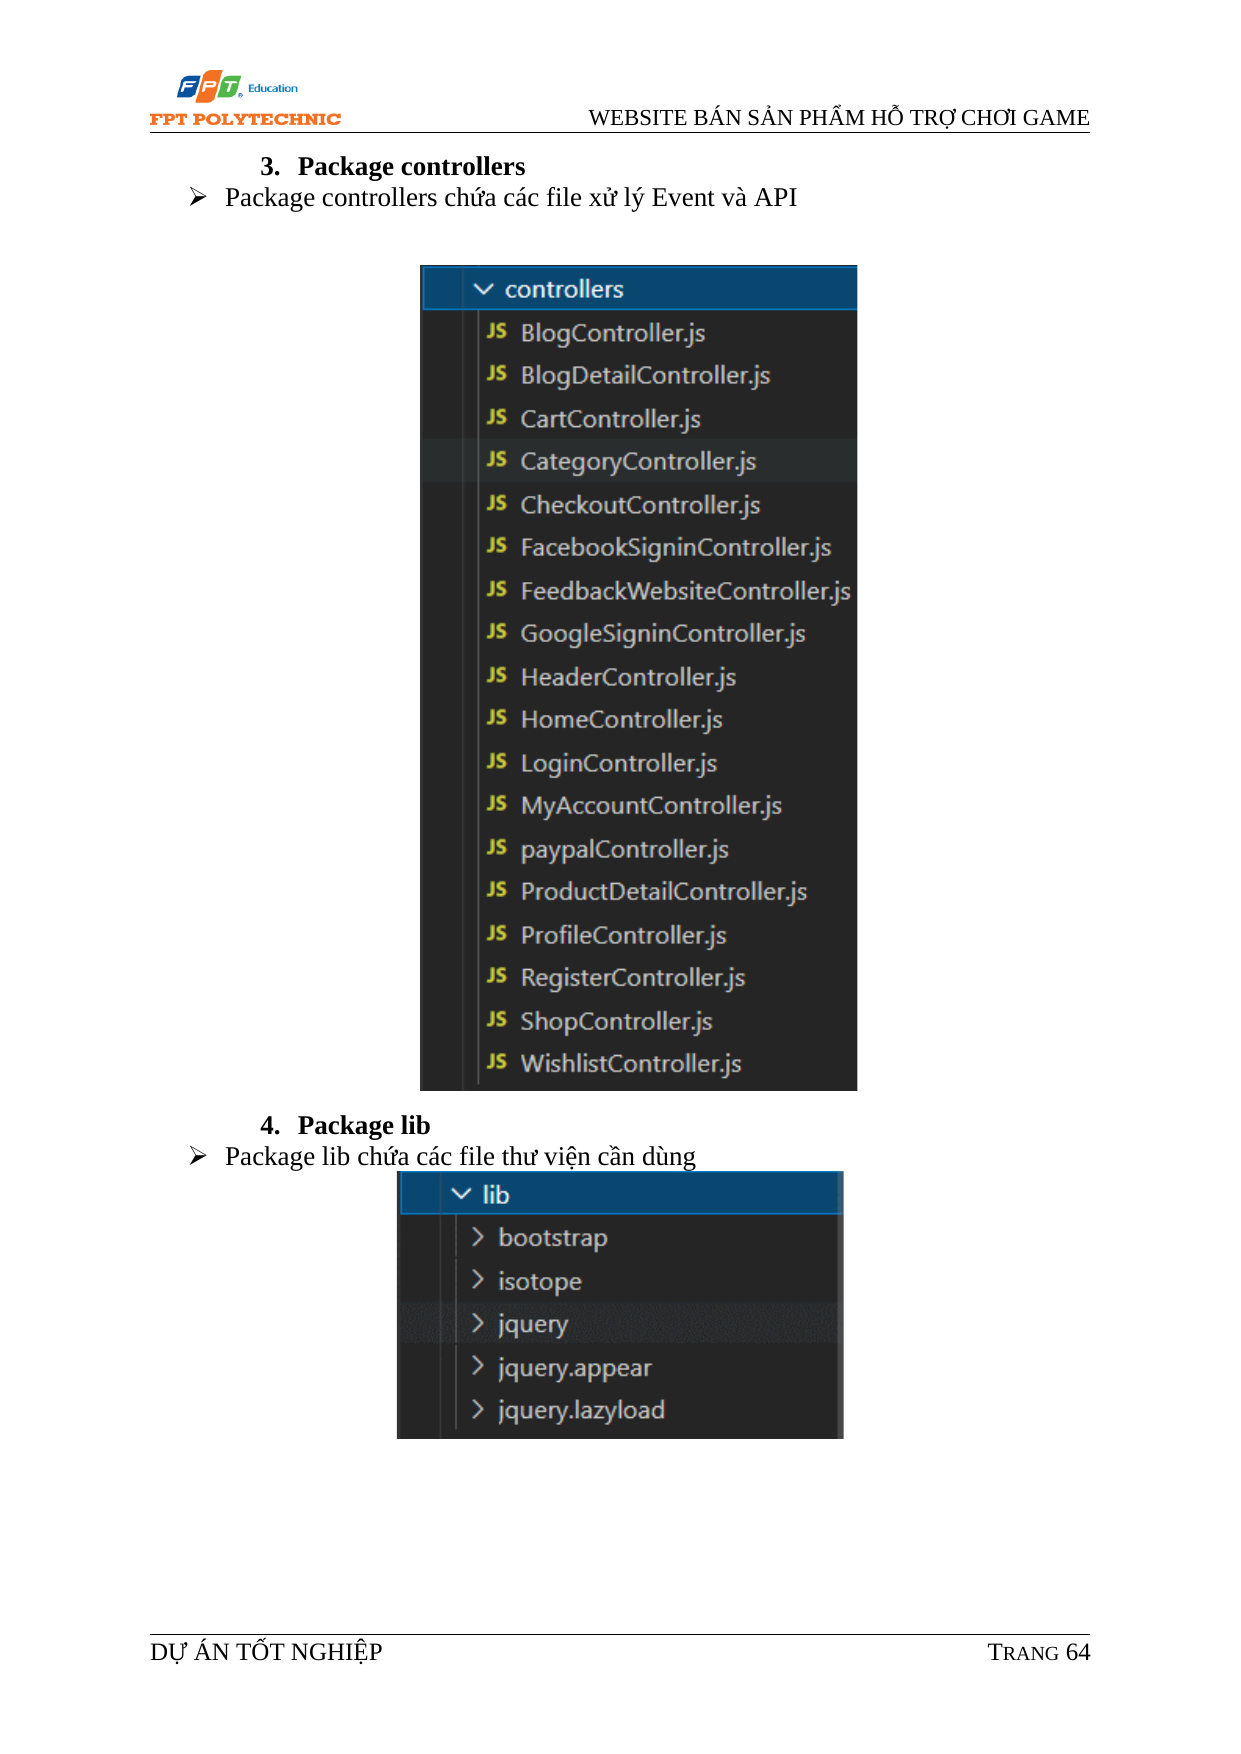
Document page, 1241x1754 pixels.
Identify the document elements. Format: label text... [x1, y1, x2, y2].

list Package controllers chứa các file xử lý Event và API [187, 181, 1090, 212]
list Package lib [260, 1109, 1090, 1141]
list Package lib chứa các file thư viện cần dùng [187, 1141, 1090, 1172]
picture [420, 265, 858, 1091]
list Package controllers [260, 150, 1090, 181]
picture [396, 1171, 844, 1439]
picture [150, 70, 343, 125]
